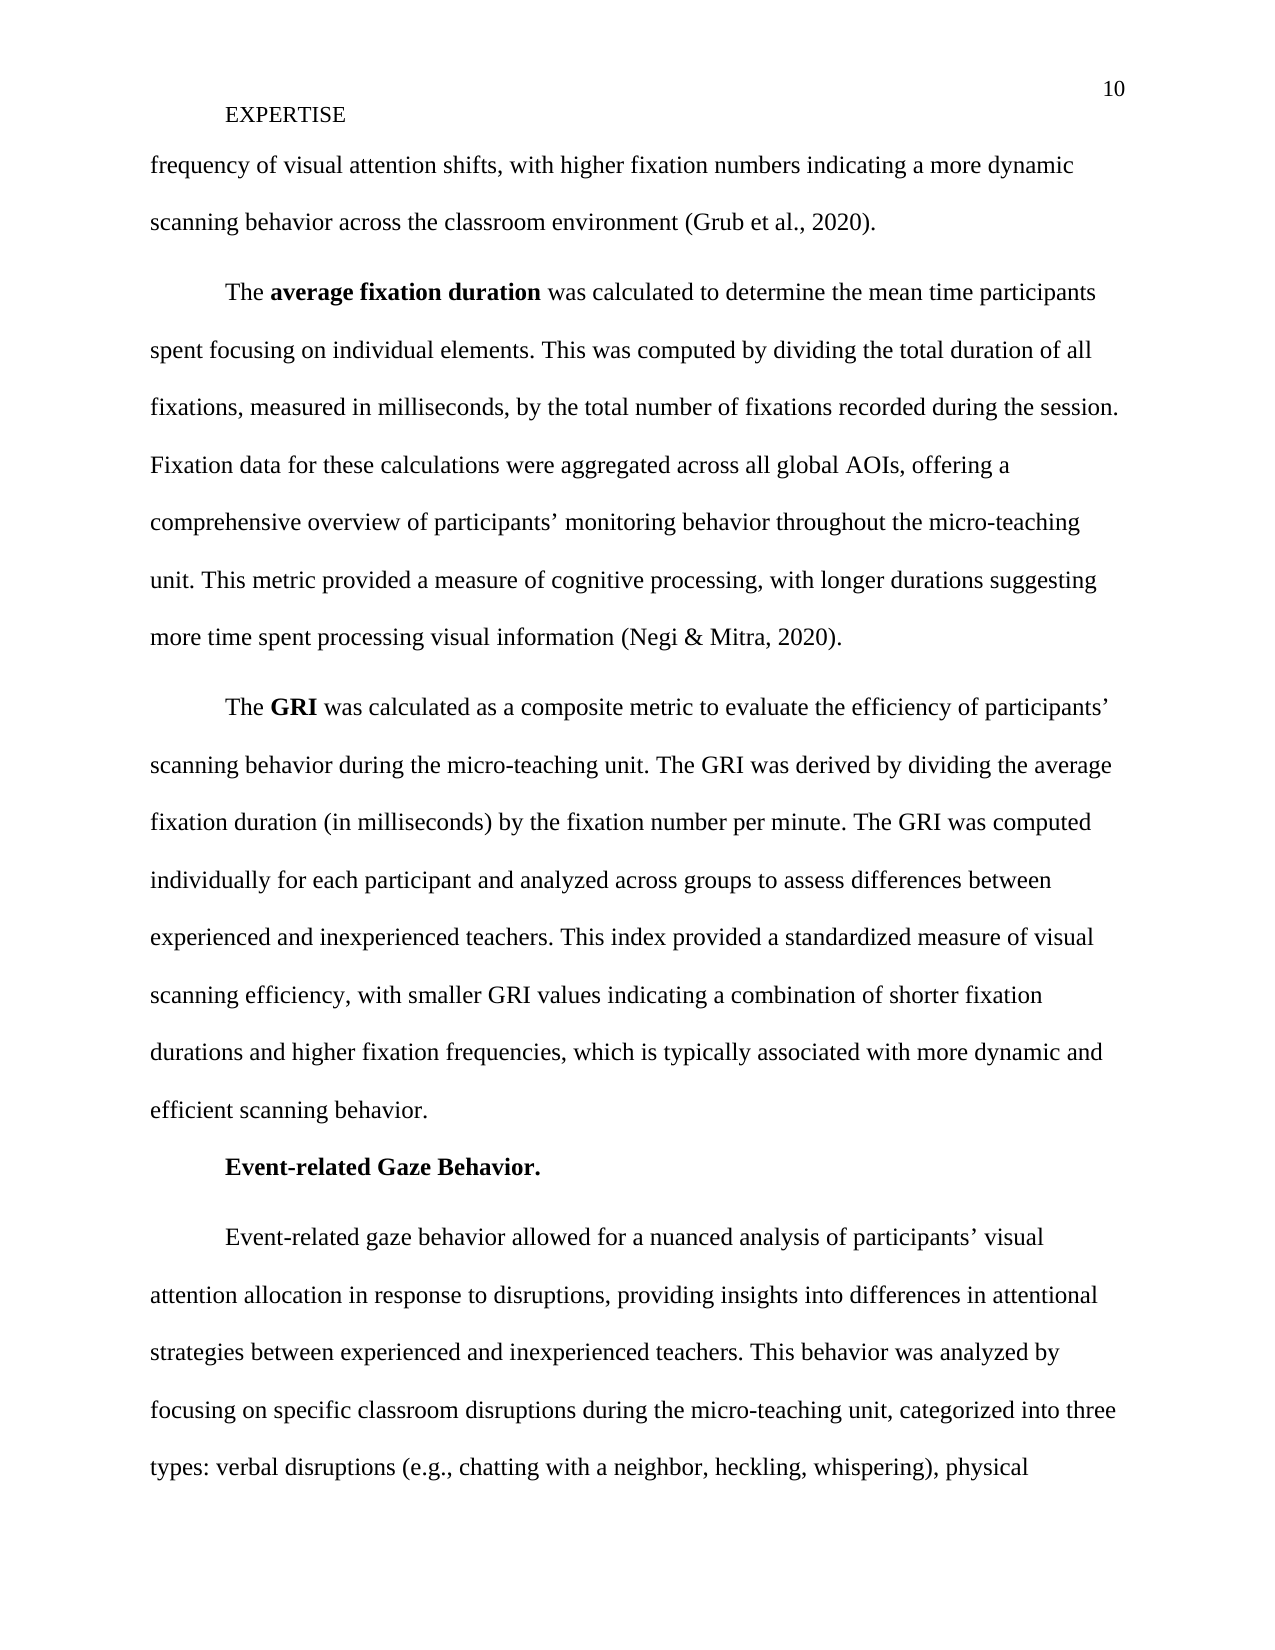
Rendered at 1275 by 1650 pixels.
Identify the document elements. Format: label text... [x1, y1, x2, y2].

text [150, 1222, 1125, 1481]
subtitle Event-related Gaze Behavior. [150, 1152, 1125, 1181]
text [150, 150, 1125, 236]
text The average fixation duration was calculated to determine the mean time participants spent focusing on individual elements. This was computed by dividing the total duration of all fixations, measured in milliseconds, by the total number of fixations recorded during the session. Fixation data for these calculations were aggregated across all global AOIs, offering a comprehensive overview of participants’ monitoring behavior throughout the micro-teaching unit. This metric provided a measure of cognitive processing, with longer durations suggesting more time spent processing visual information (Negi & Mitra, 2020). [150, 277, 1125, 651]
text The GRI was calculated as a composite metric to evaluate the efficiency of participants’ scanning behavior during the micro-teaching unit. The GRI was derived by dividing the average fixation duration (in milliseconds) by the fixation number per minute. The GRI was computed individually for each participant and analyzed across groups to assess differences between experienced and inexperienced teachers. This index provided a standardized measure of visual scanning efficiency, with smaller GRI values indicating a combination of shorter fixation durations and higher fixation frequencies, which is typically associated with more dynamic and efficient scanning behavior. [150, 692, 1125, 1124]
